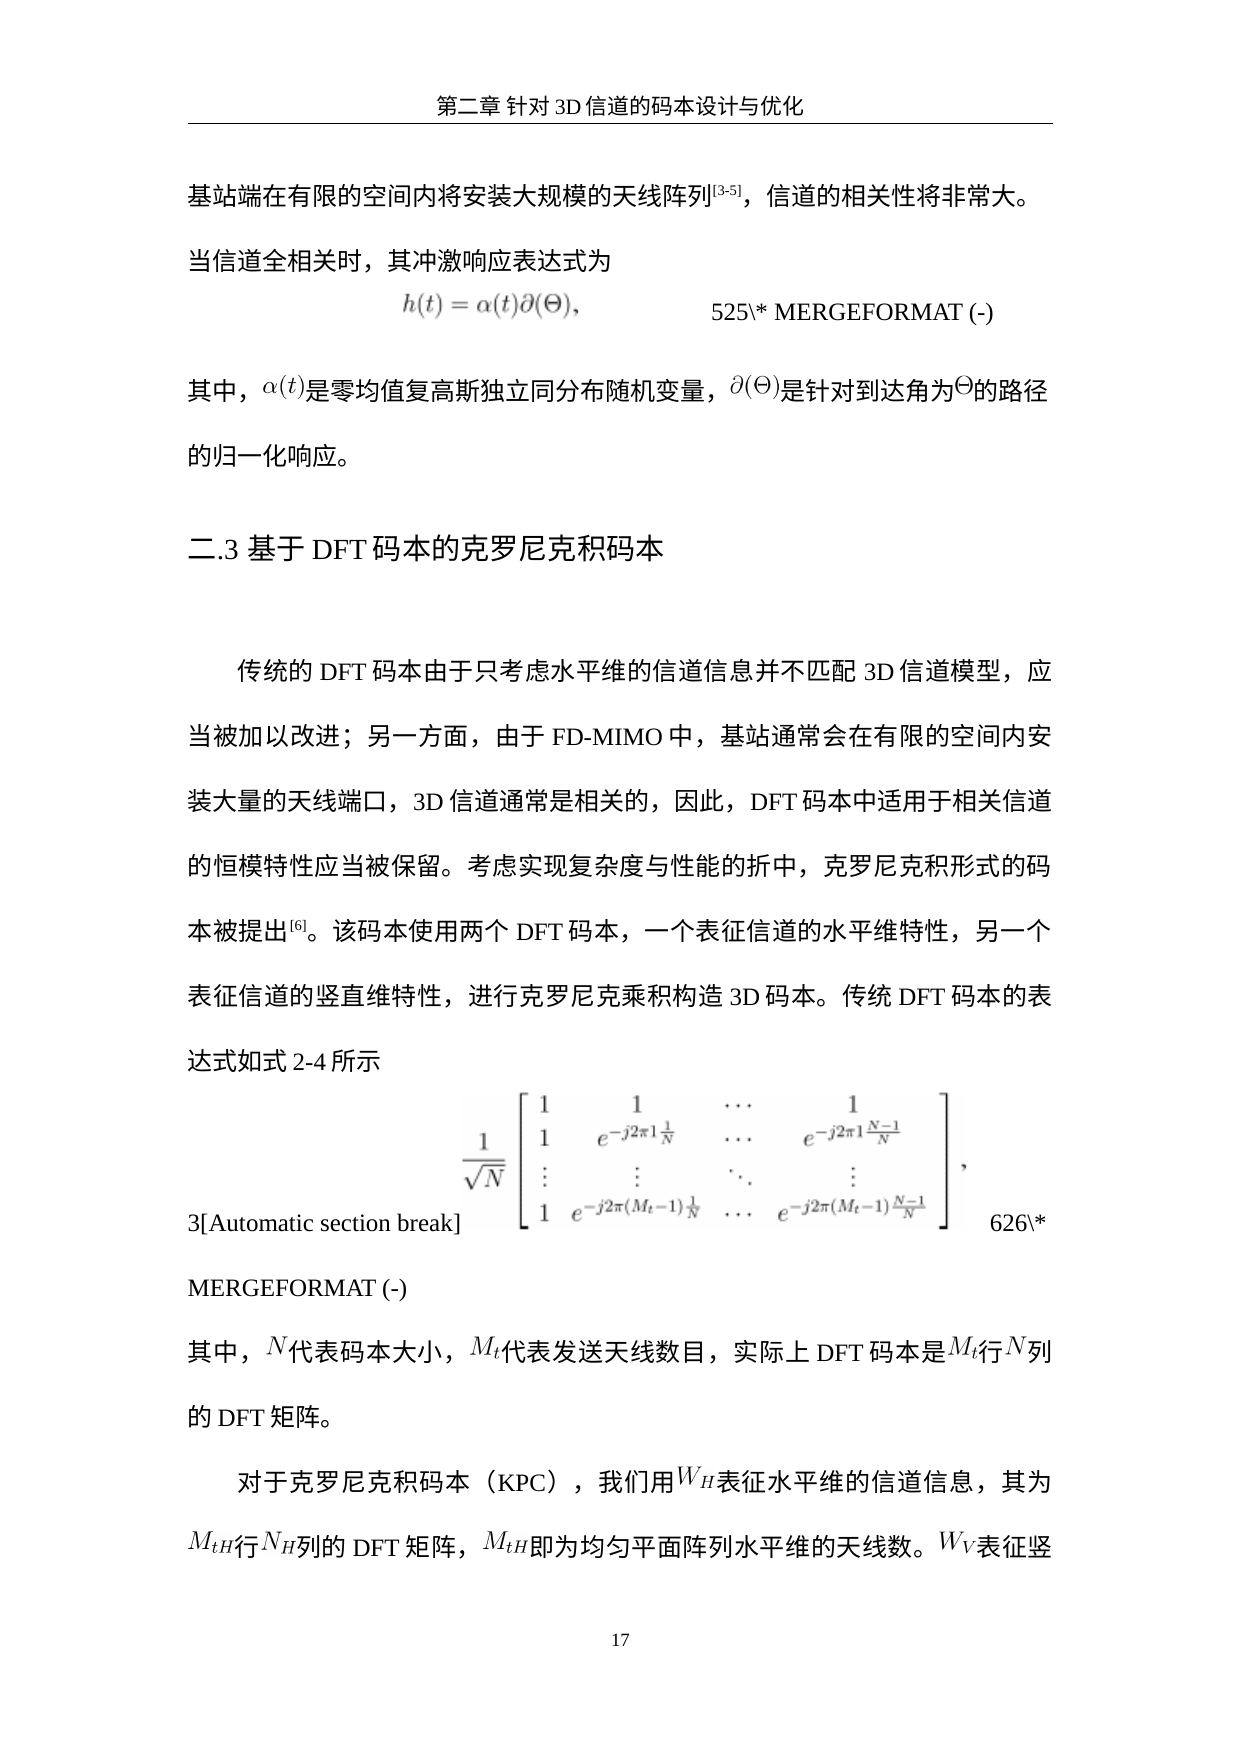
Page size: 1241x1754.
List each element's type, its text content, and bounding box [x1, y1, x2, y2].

subtitle 基于DFT码本的克罗尼克积码本 [187, 514, 1053, 579]
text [187, 162, 1053, 292]
text 传统的DFT码本由于只考虑水平维的信道信息并不匹配3D信道模型，应当被加以改进；另一方面，由于FD-MIMO中，基站通常会在有限的空间内安装大量的天线端口，3D 信道通常是相关的，因此，DFT码本中适用于相关信道的恒模特性应当被保留。考虑实现复杂度与性能的折中，克罗尼克积形式的码本被提出[6]。该码本使用两个DFT码本，一个表征信道的水平维特性，另一个表征信道的竖直维特性，进行克罗尼克乘积构造3D码本。传统DFT码本的表达式如式2-4所示 [187, 637, 1053, 1092]
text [187, 1448, 1053, 1578]
text 其中，是零均值复高斯独立同分布随机变量，是针对到达角为的路径的归一化响应。 [187, 357, 1053, 487]
text 其中，代表码本大小，代表发送天线数目，实际上DFT码本是行列的DFT矩阵。 [187, 1318, 1053, 1448]
